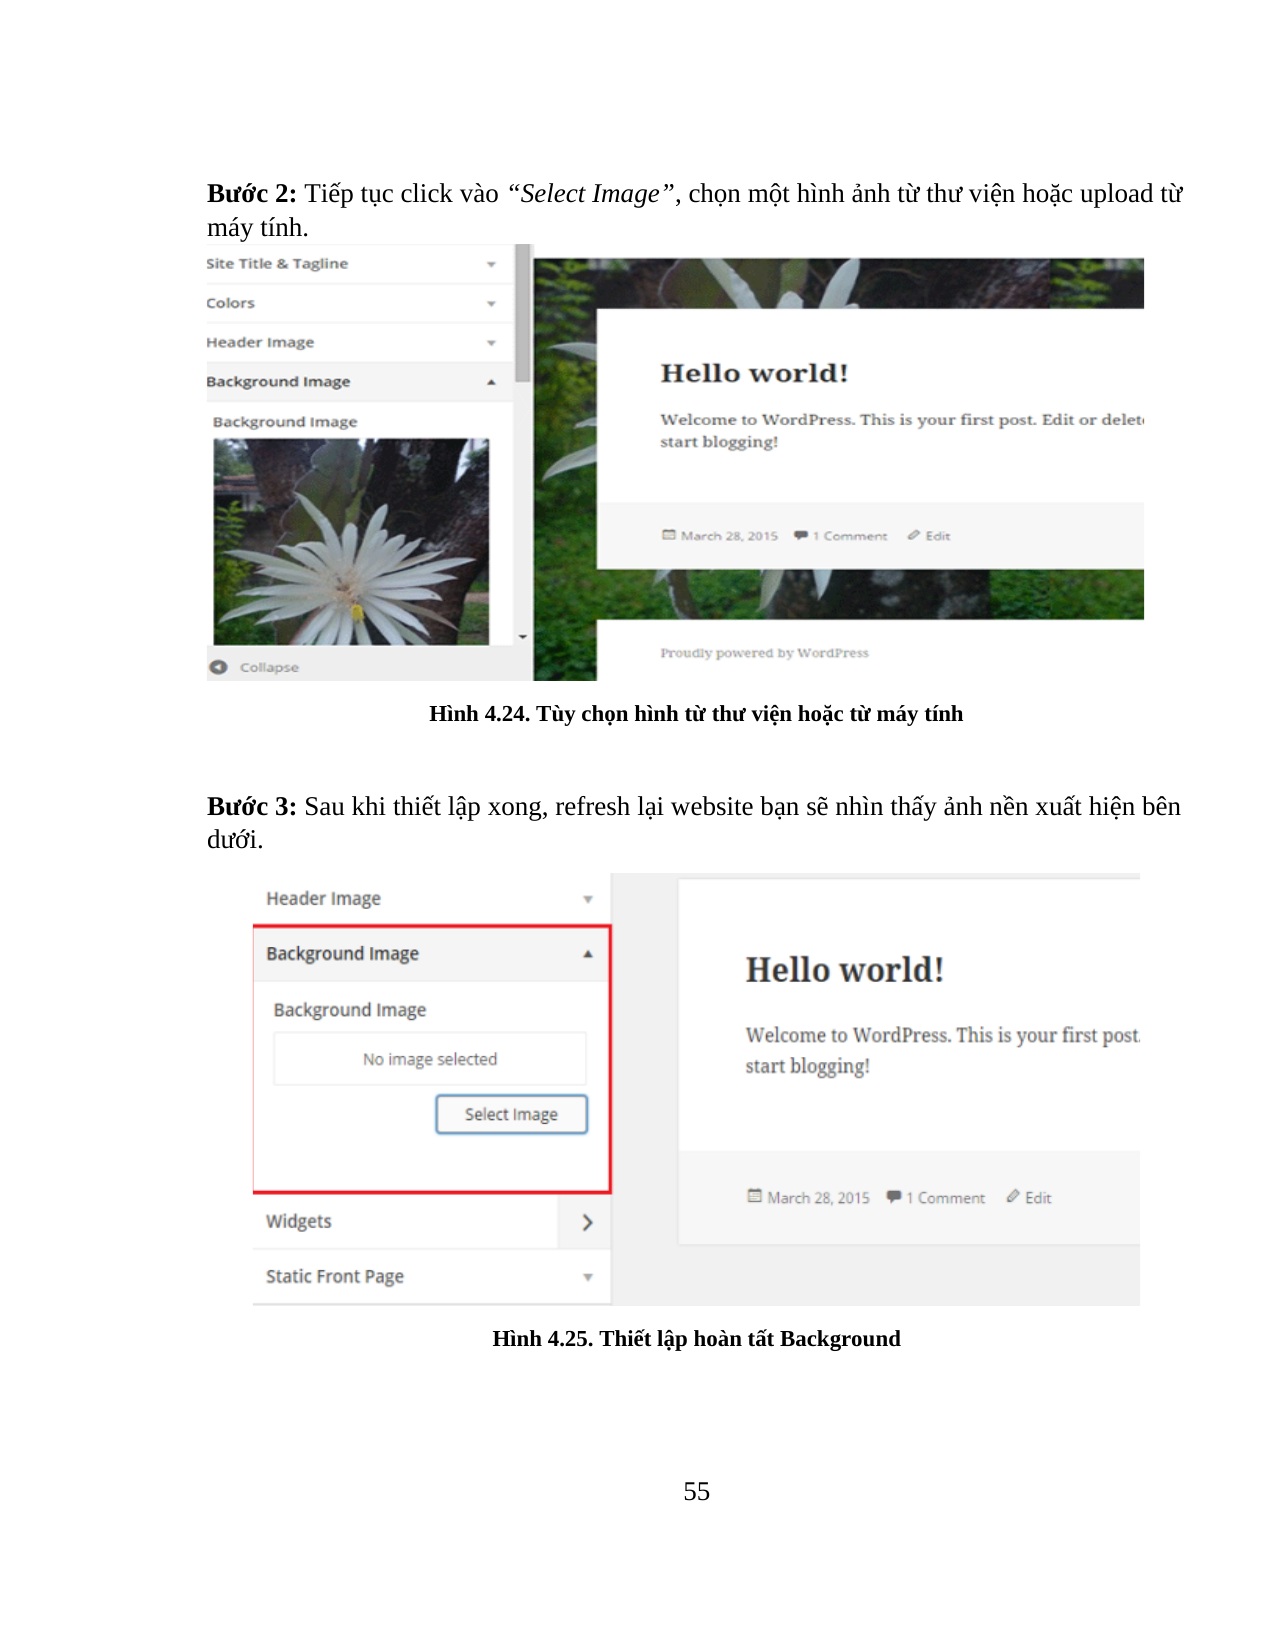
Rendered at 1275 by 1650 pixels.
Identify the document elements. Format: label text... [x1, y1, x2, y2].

picture [252, 873, 1141, 1306]
text Bước 3: Sau khi thiết lập xong, refresh lại website bạn sẽ nhìn thấy ảnh nền xuất hiện bên dưới. [207, 790, 1186, 854]
text Hình 4.24. Tùy chọn hình từ thư viện hoặc từ máy tính [207, 699, 1186, 726]
text Hình 4.25. Thiết lập hoàn tất Background [207, 1325, 1186, 1351]
picture [206, 244, 1145, 681]
